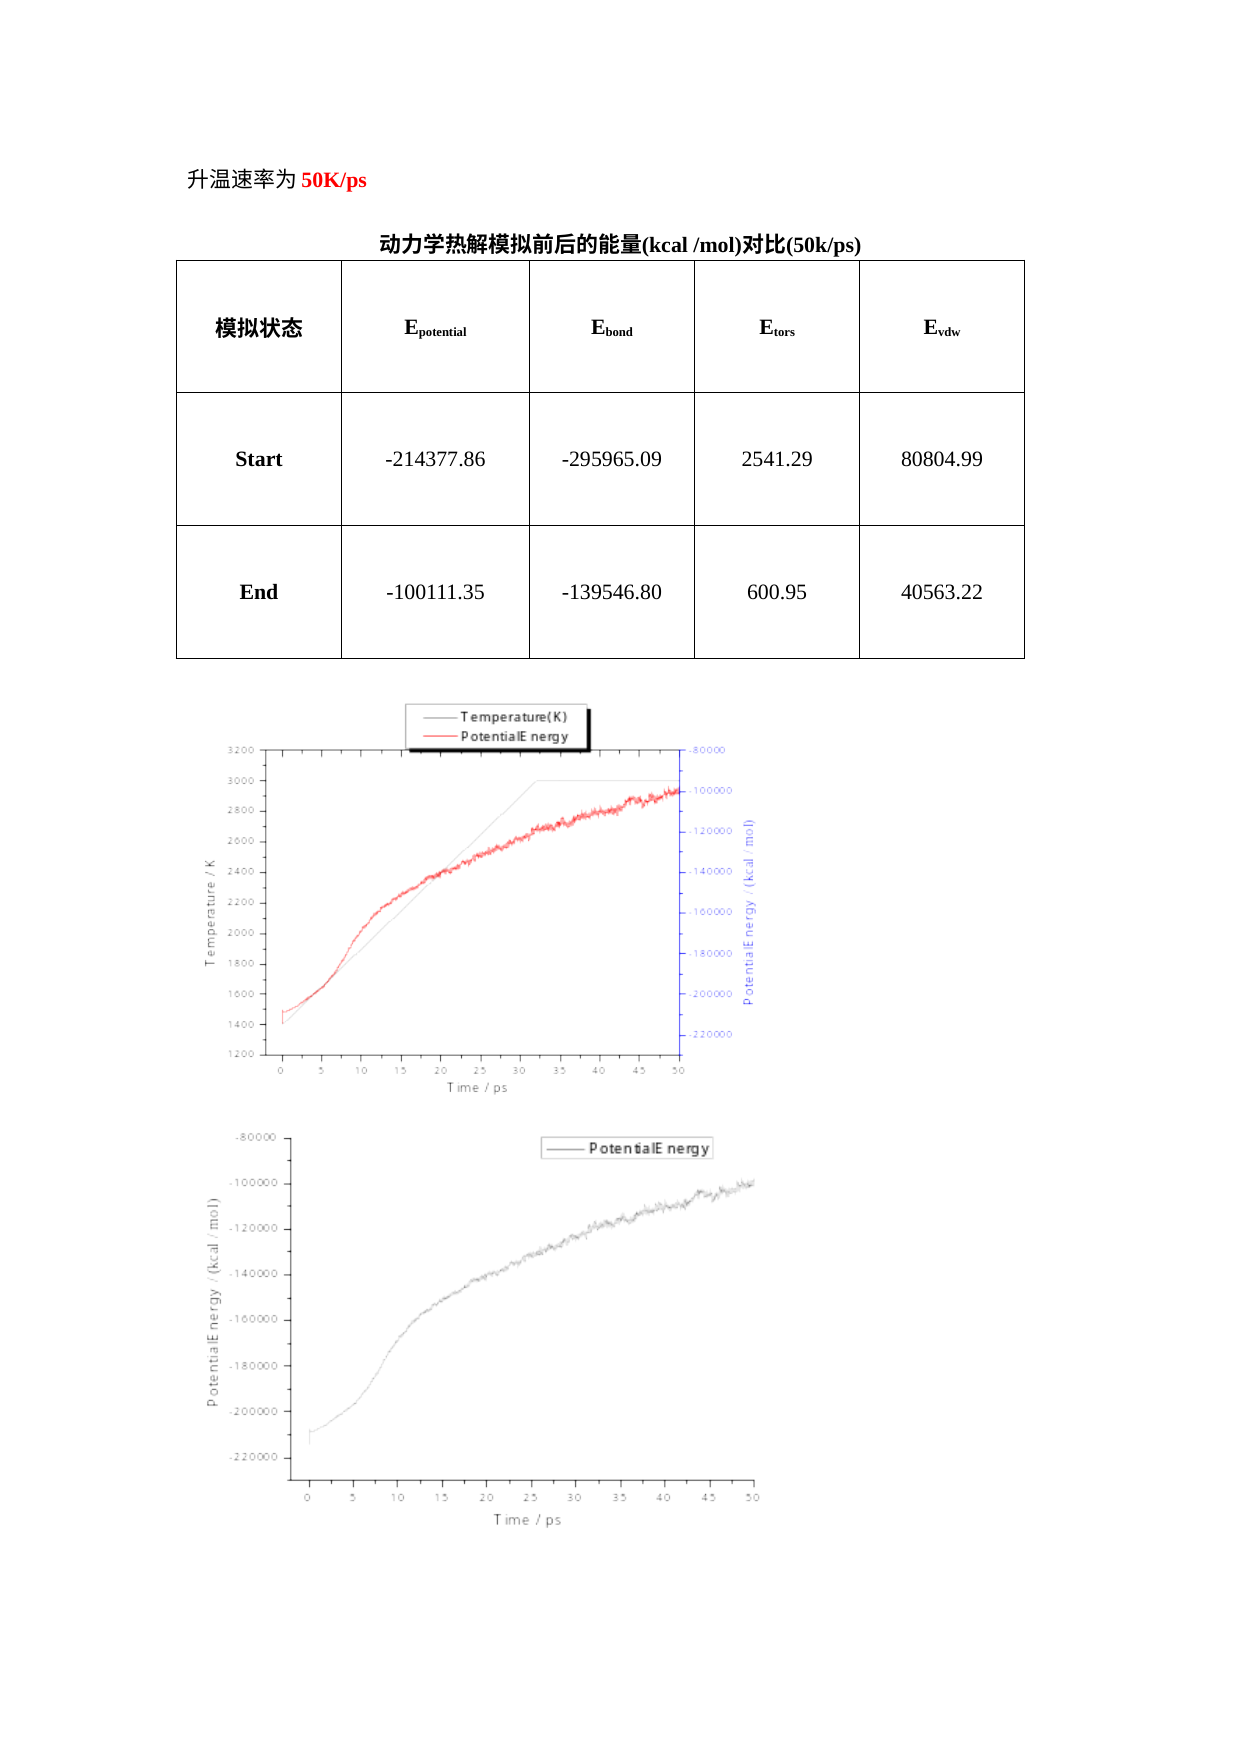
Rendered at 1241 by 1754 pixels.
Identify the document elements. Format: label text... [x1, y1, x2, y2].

table_header Evdw [860, 261, 1024, 392]
table_cell -295965.09 [530, 393, 694, 525]
table_cell 2541.29 [695, 393, 859, 525]
table_cell Start [177, 393, 341, 525]
table_header Etors [695, 261, 859, 392]
table_cell -214377.86 [342, 393, 529, 525]
table_cell -139546.80 [530, 526, 694, 658]
text 升温速率为50K/ps [187, 162, 1053, 194]
text 动力学热解模拟前后的能量(kcal /mol)对比(50k/ps) [187, 227, 1053, 259]
table_cell End [177, 526, 341, 658]
table_cell -100111.35 [342, 526, 529, 658]
table_cell 80804.99 [860, 393, 1024, 525]
table_cell 40563.22 [860, 526, 1024, 658]
table_header Ebond [530, 261, 694, 392]
table_header 模拟状态 [177, 261, 341, 392]
table_header Epotential [342, 261, 529, 392]
table_cell 600.95 [695, 526, 859, 658]
